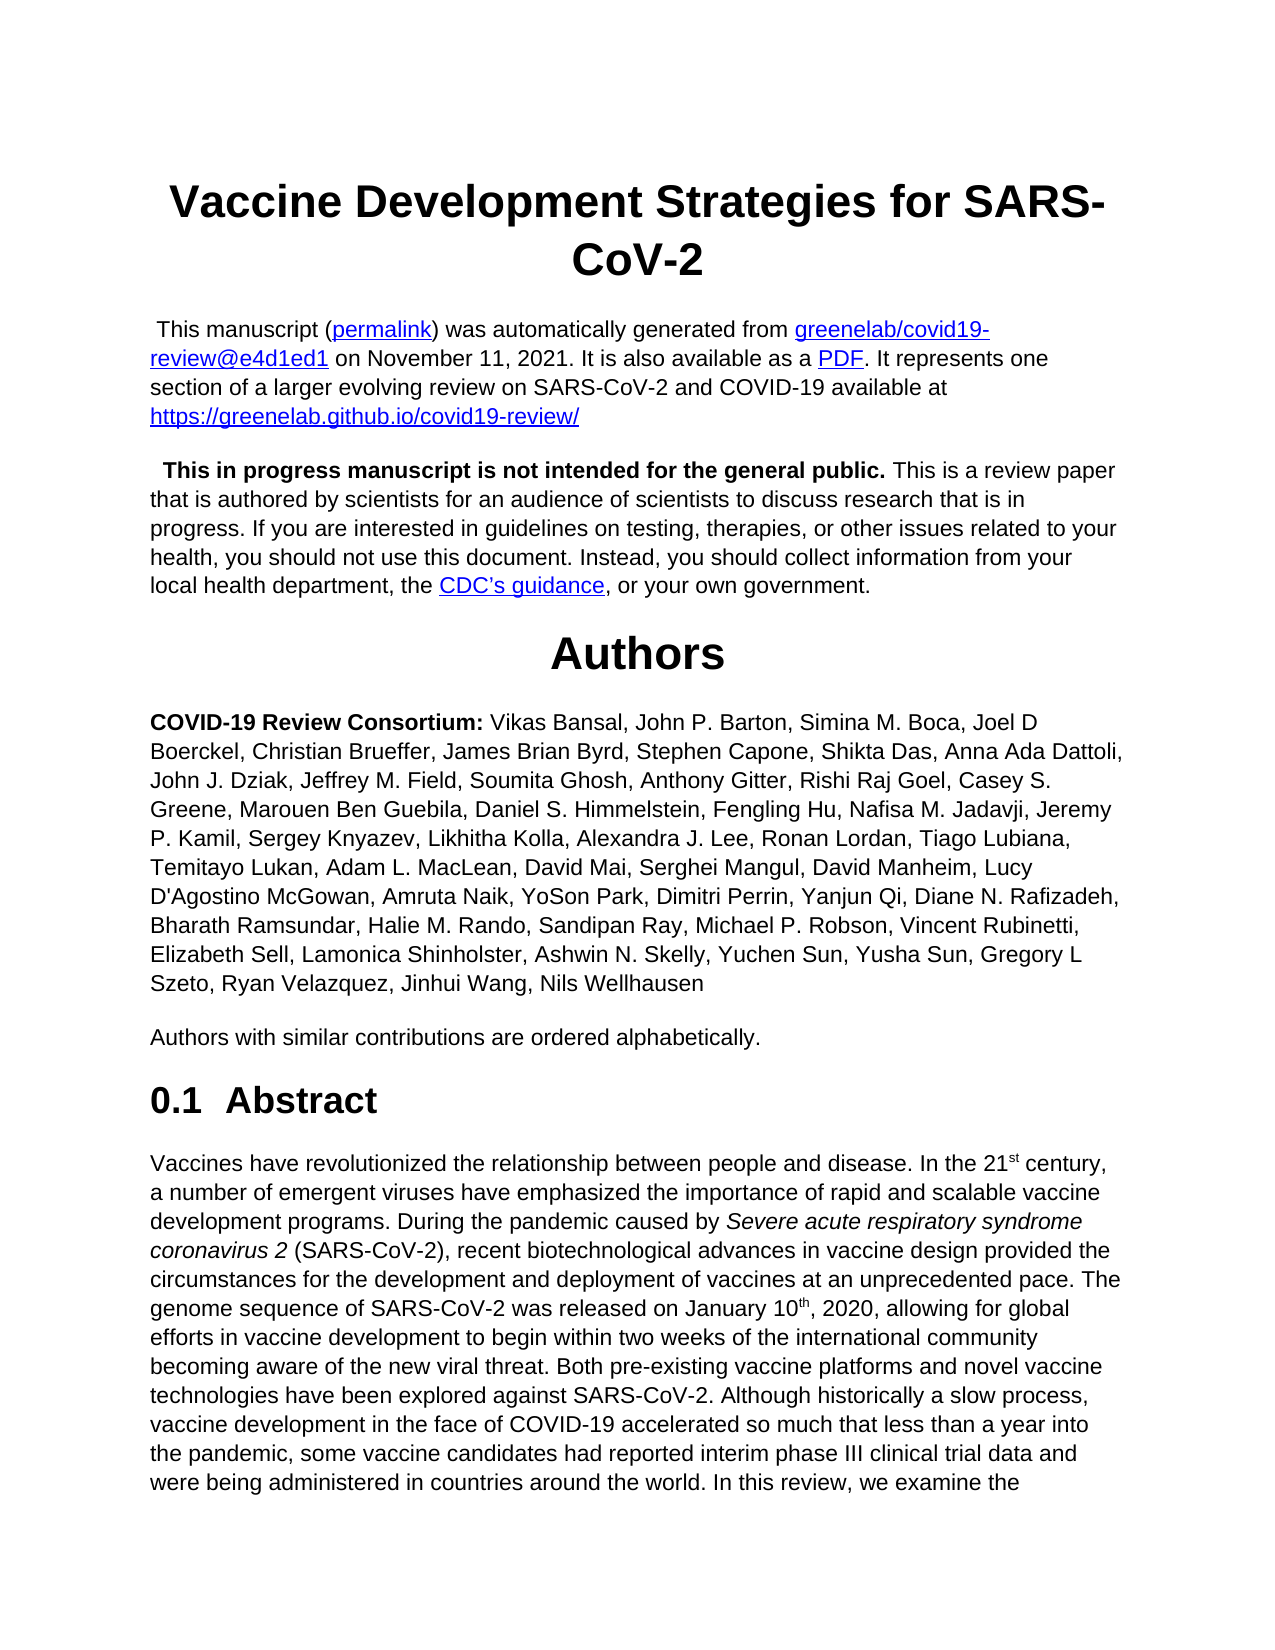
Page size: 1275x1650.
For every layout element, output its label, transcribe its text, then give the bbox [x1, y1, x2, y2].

text Authors with similar contributions are ordered alphabetically. [150, 1024, 1125, 1050]
text This in progress manuscript is not intended for the general public. This is a review paper that is authored by scientists for an audience of scientists to discuss research that is in progress. If you are interested in guidelines on testing, therapies, or other issues related to your health, you should not use this document. Instead, you should collect information from your local health department, the CDC’s guidance, or your own government. [150, 457, 1125, 599]
text This manuscript (permalink) was automatically generated from greenelab/covid19-review@e4d1ed1 on November 11, 2021. It is also available as a PDF. It represents one section of a larger evolving review on SARS-CoV-2 and COVID-19 available at https://greenelab.github.io/covid19-review/ [150, 316, 1125, 429]
text COVID-19 Review Consortium: Vikas Bansal, John P. Barton, Simina M. Boca, Joel D Boerckel, Christian Brueffer, James Brian Byrd, Stephen Capone, Shikta Das, Anna Ada Dattoli, John J. Dziak, Jeffrey M. Field, Soumita Ghosh, Anthony Gitter, Rishi Raj Goel, Casey S. Greene, Marouen Ben Guebila, Daniel S. Himmelstein, Fengling Hu, Nafisa M. Jadavji, Jeremy P. Kamil, Sergey Knyazev, Likhitha Kolla, Alexandra J. Lee, Ronan Lordan, Tiago Lubiana, Temitayo Lukan, Adam L. MacLean, David Mai, Serghei Mangul, David Manheim, Lucy D'Agostino McGowan, Amruta Naik, YoSon Park, Dimitri Perrin, Yanjun Qi, Diane N. Rafizadeh, Bharath Ramsundar, Halie M. Rando, Sandipan Ray, Michael P. Robson, Vincent Rubinetti, Elizabeth Sell, Lamonica Shinholster, Ashwin N. Skelly, Yuchen Sun, Yusha Sun, Gregory L Szeto, Ryan Velazquez, Jinhui Wang, Nils Wellhausen [150, 709, 1125, 996]
subtitle 0.1 Abstract [150, 1078, 1125, 1121]
title Vaccine Development Strategies for SARS-CoV-2 [150, 175, 1125, 286]
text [150, 1150, 1125, 1495]
subtitle Authors [150, 626, 1125, 679]
